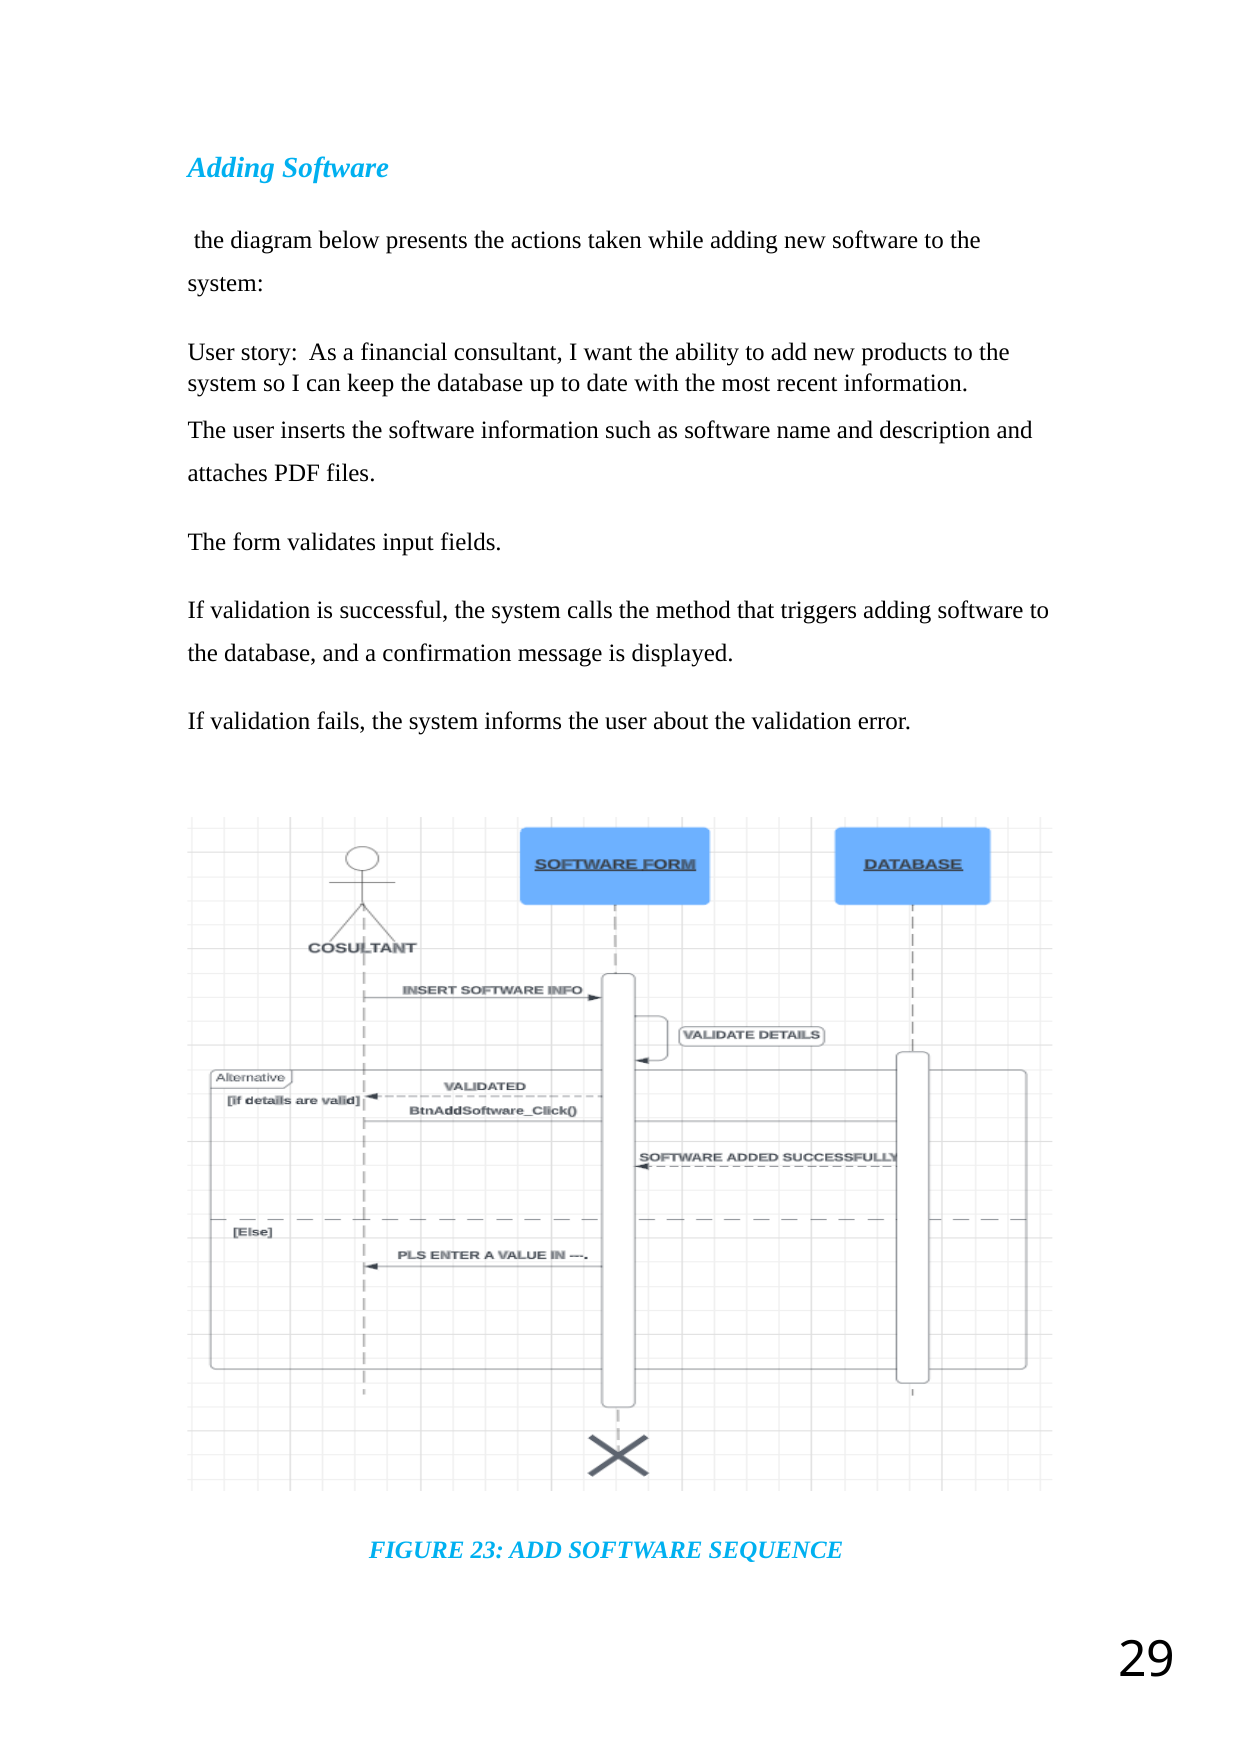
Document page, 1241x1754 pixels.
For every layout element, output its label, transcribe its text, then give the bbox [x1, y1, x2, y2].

text FIGURE 23: ADD SOFTWARE SEQUENCE [187, 1535, 1053, 1564]
text If validation fails, the system informs the user about the validation error. [187, 706, 1053, 735]
text The form validates input fields. [187, 527, 1053, 555]
text If validation is successful, the system calls the method that triggers adding software to the database, and a confirmation message is displayed. [187, 595, 1053, 667]
text the diagram below presents the actions taken while adding new software to the system: [187, 225, 1053, 297]
list User story: As a financial consultant, I want the ability to add new products to the system so I can keep the database up to date with the most recent information. [187, 337, 1053, 396]
text Adding Software [187, 150, 1053, 183]
text The user inserts the software information such as software name and description and attaches PDF files. [187, 415, 1053, 487]
picture [187, 817, 1053, 1491]
